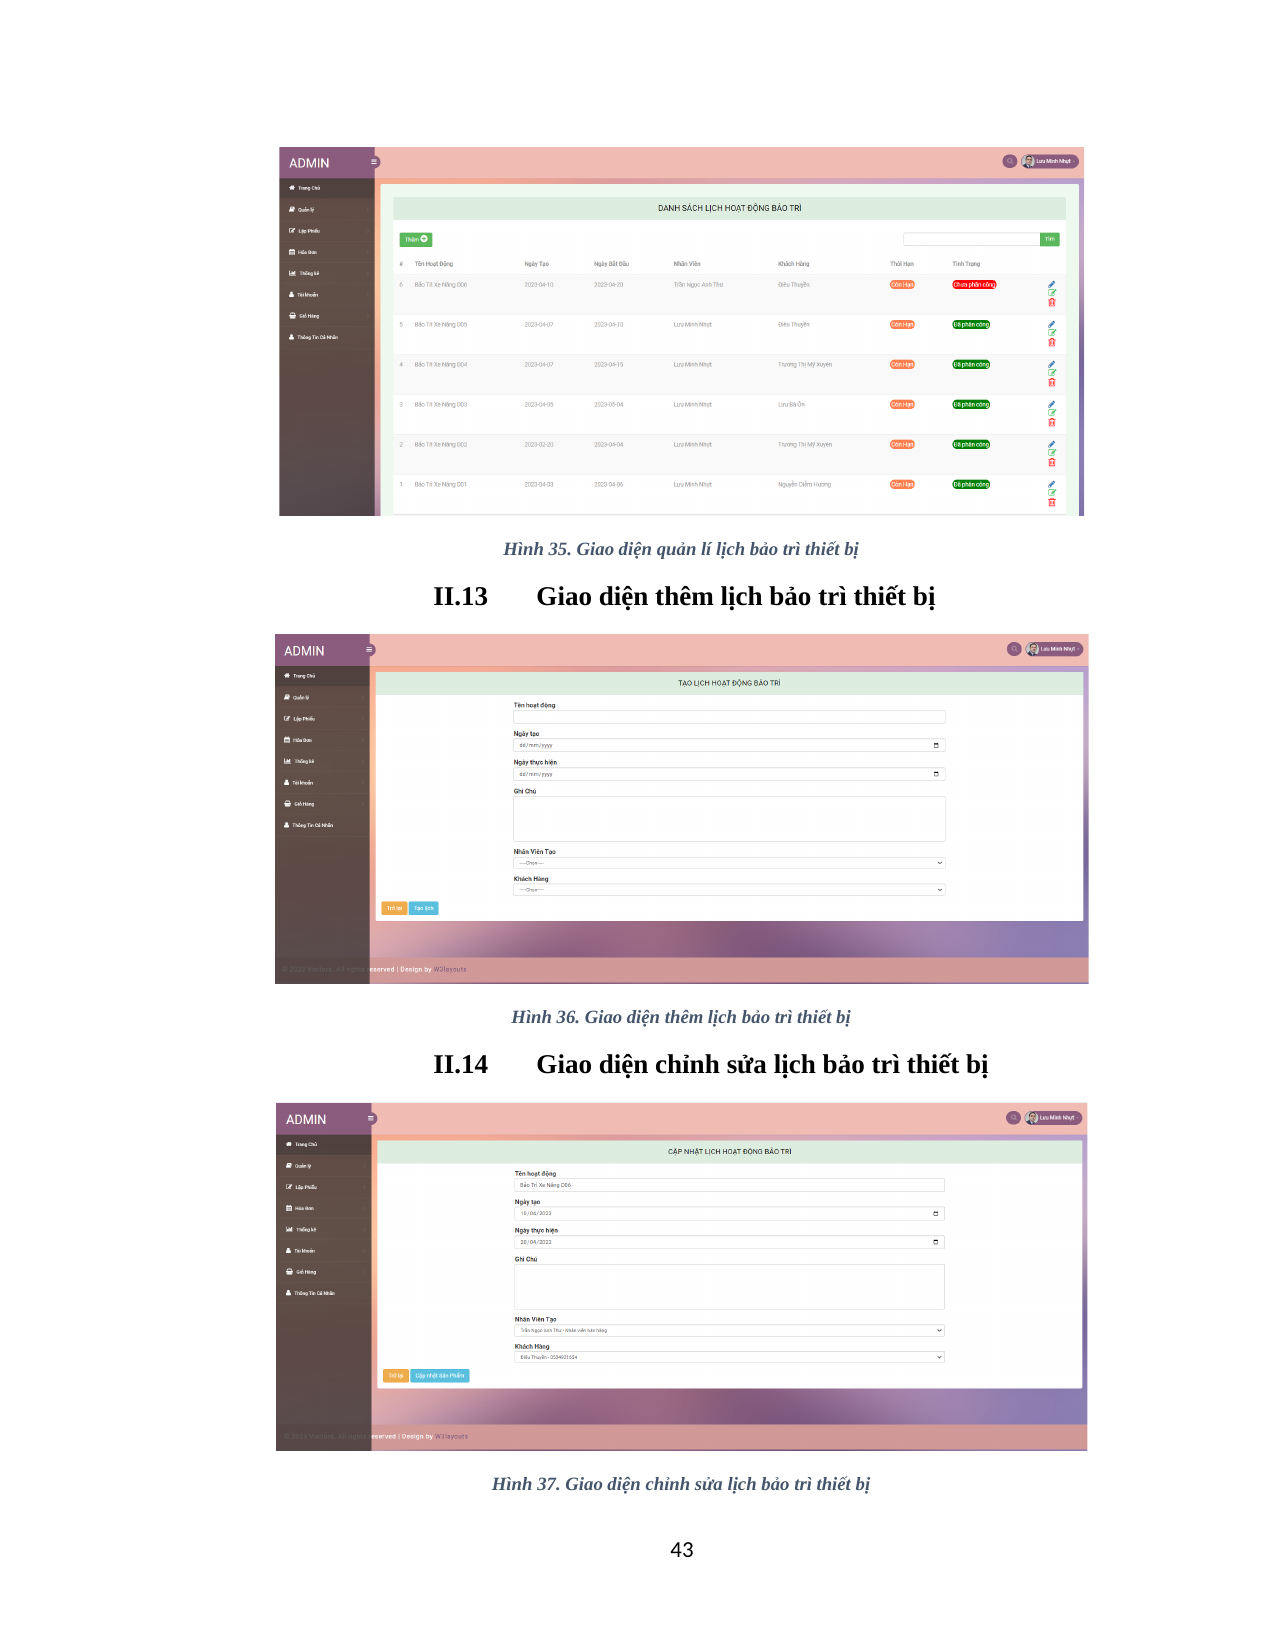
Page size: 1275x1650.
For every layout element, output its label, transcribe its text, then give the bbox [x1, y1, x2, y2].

list Giao diện chỉnh sửa lịch bảo trì thiết bị [433, 1048, 1127, 1079]
text Hình 35. Giao diện quản lí lịch bảo trì thiết bị [236, 538, 1127, 559]
picture [279, 147, 1085, 516]
text Hình 37. Giao diện chỉnh sửa lịch bảo trì thiết bị [236, 1473, 1127, 1495]
picture [276, 1101, 1088, 1451]
text Hình 36. Giao diện thêm lịch bảo trì thiết bị [236, 1006, 1127, 1027]
list Giao diện thêm lịch bảo trì thiết bị [433, 580, 1127, 611]
picture [275, 634, 1089, 984]
